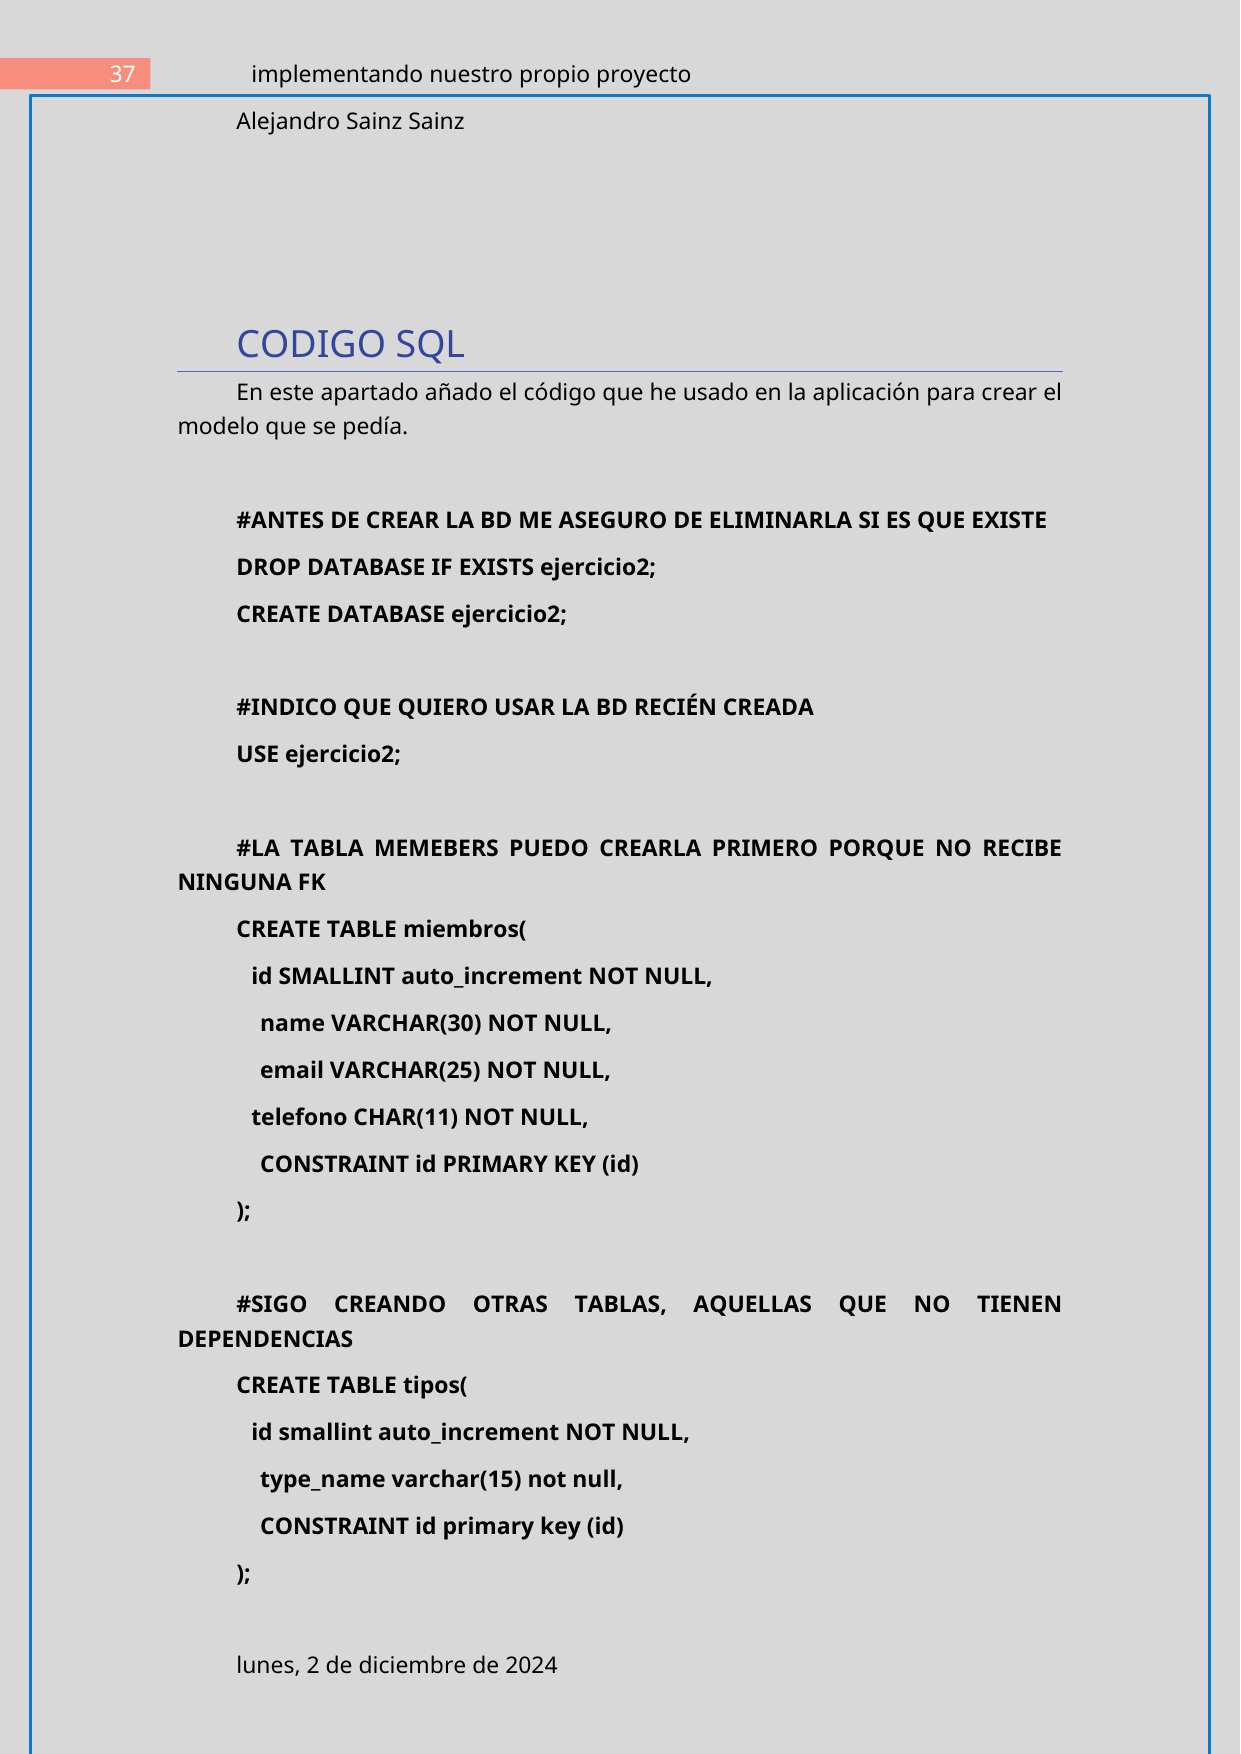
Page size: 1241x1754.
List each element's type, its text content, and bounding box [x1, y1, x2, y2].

text name VARCHAR(30) NOT NULL, [177, 1007, 1063, 1038]
text En este apartado añado el código que he usado en la aplicación para crear el modelo que se pedía. [177, 376, 1063, 441]
subtitle CODIGO SQL [177, 317, 1063, 371]
text #ANTES DE CREAR LA BD ME ASEGURO DE ELIMINARLA SI ES QUE EXISTE [177, 504, 1063, 535]
text email VARCHAR(25) NOT NULL, [177, 1054, 1063, 1085]
text type_name varchar(15) not null, [177, 1463, 1063, 1494]
text id SMALLINT auto_increment NOT NULL, [177, 960, 1063, 991]
text CREATE TABLE miembros( [177, 913, 1063, 944]
text CREATE TABLE tipos( [177, 1369, 1063, 1401]
text #INDICO QUE QUIERO USAR LA BD RECIÉN CREADA [177, 691, 1063, 723]
text #SIGO CREANDO OTRAS TABLAS, AQUELLAS QUE NO TIENEN DEPENDENCIAS [177, 1288, 1063, 1354]
text CONSTRAINT id primary key (id) [177, 1510, 1063, 1541]
text ); [177, 1194, 1063, 1226]
text telefono CHAR(11) NOT NULL, [177, 1101, 1063, 1132]
text CREATE DATABASE ejercicio2; [177, 598, 1063, 629]
text ); [177, 1557, 1063, 1588]
text CONSTRAINT id PRIMARY KEY (id) [177, 1148, 1063, 1179]
text id smallint auto_increment NOT NULL, [177, 1416, 1063, 1448]
text #LA TABLA MEMEBERS PUEDO CREARLA PRIMERO PORQUE NO RECIBE NINGUNA FK [177, 832, 1063, 898]
text USE ejercicio2; [177, 738, 1063, 769]
text DROP DATABASE IF EXISTS ejercicio2; [177, 551, 1063, 582]
